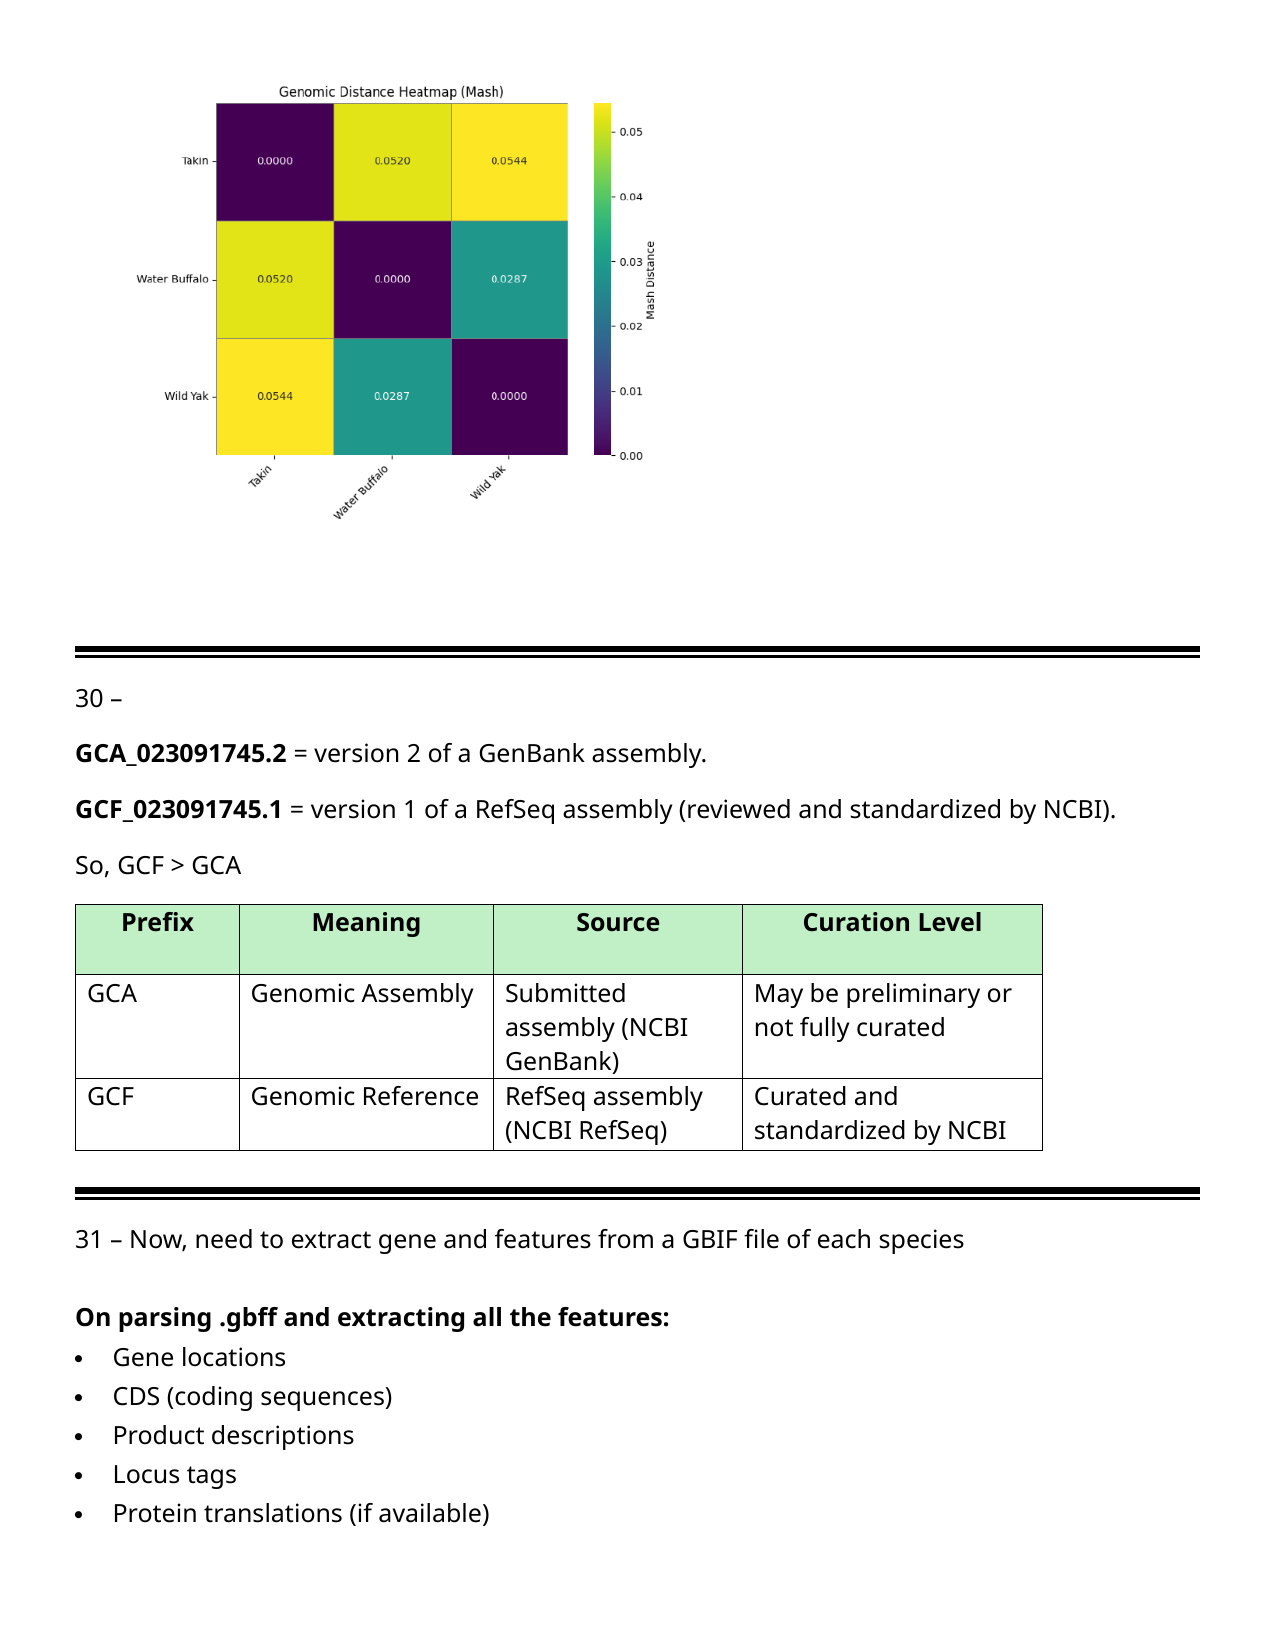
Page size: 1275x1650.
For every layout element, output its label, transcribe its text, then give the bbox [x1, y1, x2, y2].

text GCA_023091745.2 = version 2 of a GenBank assembly. [75, 736, 1200, 770]
list Gene locations [75, 1339, 1200, 1373]
picture [75, 75, 685, 533]
table_cell GCA [76, 975, 239, 1077]
text On parsing .gbff and extracting all the features: [75, 1300, 1200, 1334]
table_header Source [494, 905, 742, 974]
list Protein translations (if available) [75, 1496, 1200, 1530]
table_header Meaning [240, 905, 493, 974]
table_cell May be preliminary or not fully curated [743, 975, 1042, 1077]
table_cell GCF [76, 1079, 239, 1150]
table_cell Curated and standardized by NCBI [743, 1079, 1042, 1150]
text So, GCF > GCA [75, 848, 1200, 882]
table_cell Genomic Reference [240, 1079, 493, 1150]
text GCF_023091745.1 = version 1 of a RefSeq assembly (reviewed and standardized by NCBI). [75, 792, 1200, 826]
list Product descriptions [75, 1417, 1200, 1452]
table_cell Genomic Assembly [240, 975, 493, 1077]
text 30 – [75, 680, 1200, 714]
text 31 – Now, need to extract gene and features from a GBIF file of each species [75, 1222, 1200, 1256]
table_cell Submitted assembly (NCBI GenBank) [494, 975, 742, 1077]
table_header Curation Level [743, 905, 1042, 974]
table_header Prefix [76, 905, 239, 974]
list CDS (coding sequences) [75, 1378, 1200, 1412]
list Locus tags [75, 1457, 1200, 1491]
table_cell RefSeq assembly (NCBI RefSeq) [494, 1079, 742, 1150]
